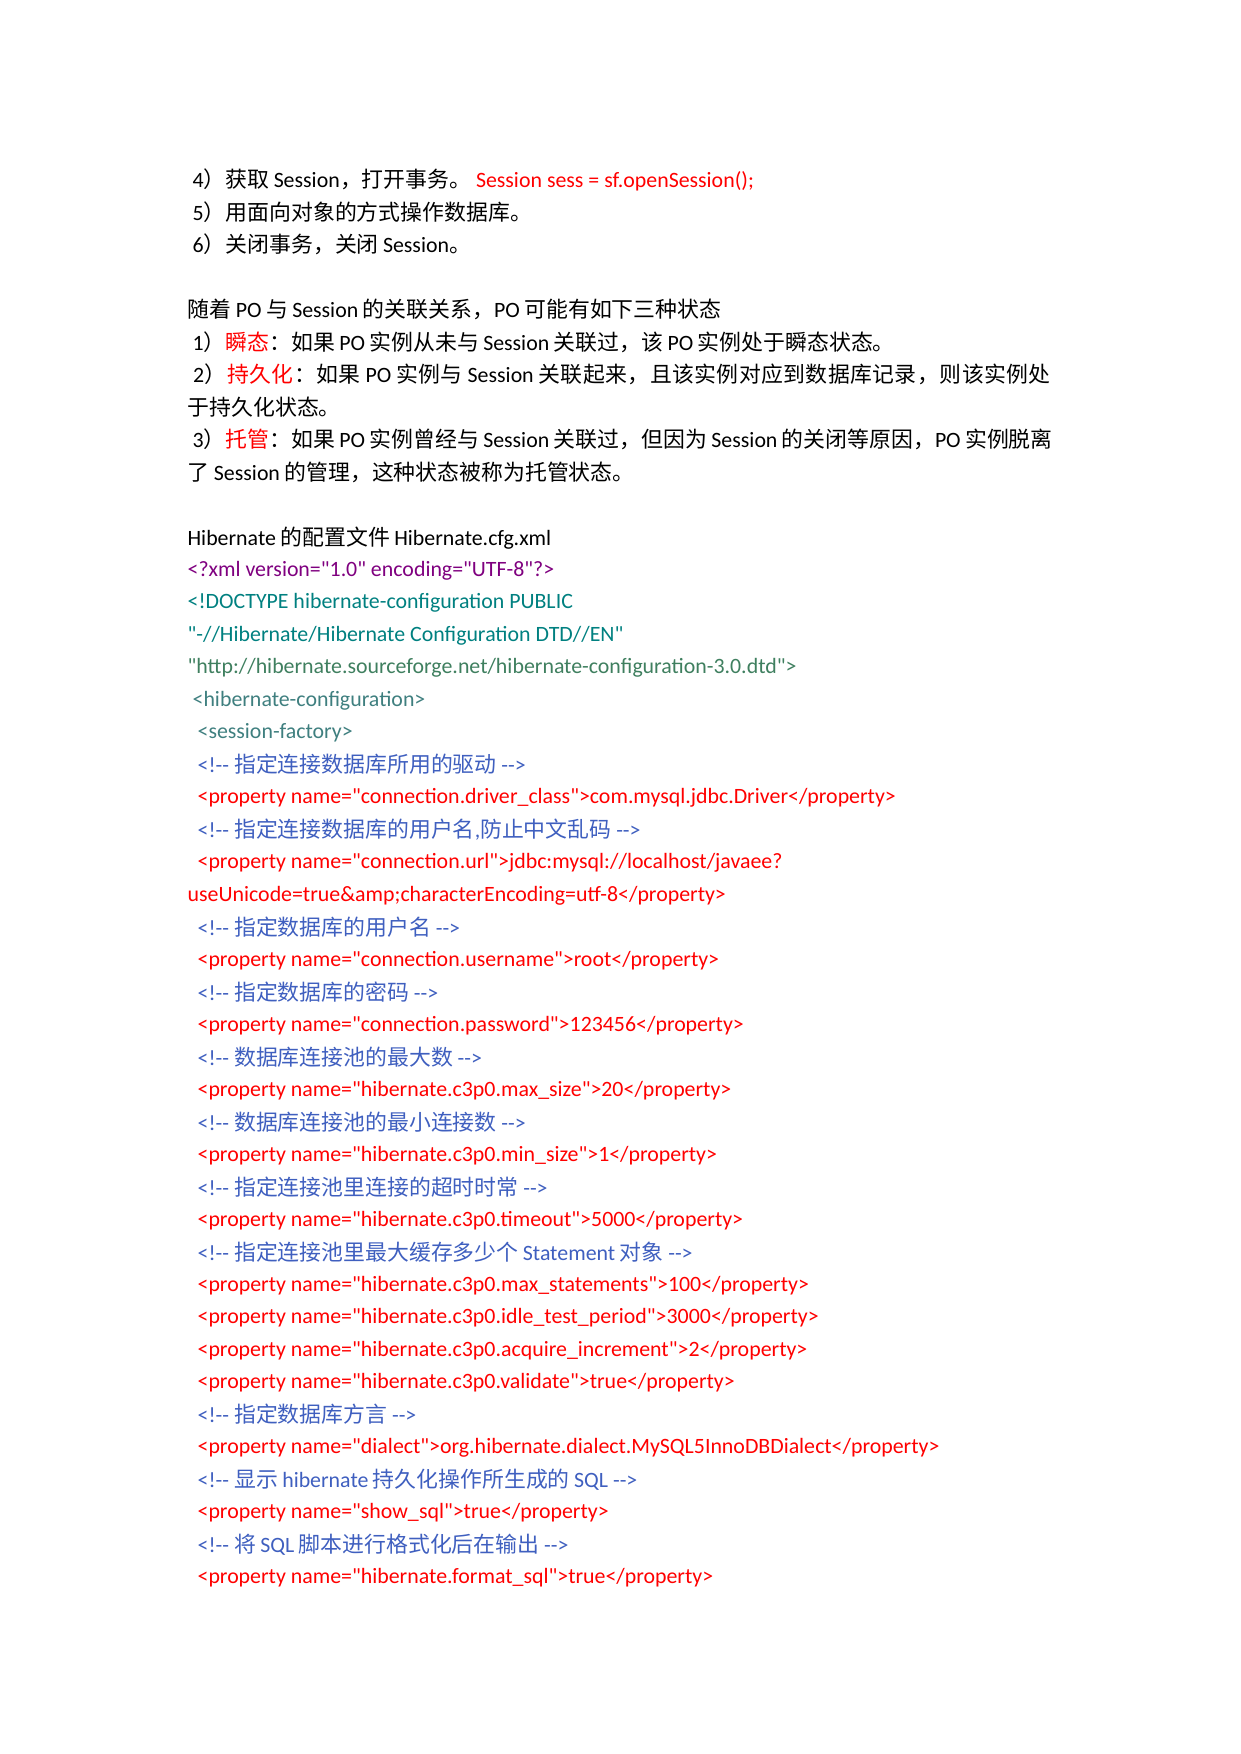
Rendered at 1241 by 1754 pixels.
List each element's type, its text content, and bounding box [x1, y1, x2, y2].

text <!-- 指定数据库方言 --> [187, 1397, 1053, 1429]
text <!-- 将SQL脚本进行格式化后在输出 --> [187, 1527, 1053, 1559]
text <property name="hibernate.format_sql">true</property> [187, 1559, 1053, 1592]
text <!-- 数据库连接池的最小连接数 --> [187, 1104, 1053, 1137]
text 2）持久化：如果PO实例与Session关联起来，且该实例对应到数据库记录，则该实例处于持久化状态。 [187, 357, 1053, 422]
text <property name="hibernate.c3p0.acquire_increment">2</property> [187, 1332, 1053, 1364]
text 6）关闭事务，关闭Session。 [187, 227, 1053, 259]
text <property name="show_sql">true</property> [187, 1494, 1053, 1527]
text <property name="connection.password">123456</property> [187, 1007, 1053, 1039]
text 1）瞬态：如果PO实例从未与Session关联过，该PO实例处于瞬态状态。 [187, 324, 1053, 357]
text 4）获取Session，打开事务。 Session sess = sf.openSession(); [187, 162, 1053, 194]
text <property name="hibernate.c3p0.validate">true</property> [187, 1364, 1053, 1397]
text <property name="dialect">org.hibernate.dialect.MySQL5InnoDBDialect</property> [187, 1429, 1053, 1462]
text <!-- 指定数据库的密码 --> [187, 974, 1053, 1007]
text <!-- 数据库连接池的最大数 --> [187, 1039, 1053, 1072]
text <property name="hibernate.c3p0.max_statements">100</property> [187, 1267, 1053, 1299]
text <hibernate-configuration> [187, 682, 1053, 714]
text <property name="connection.username">root</property> [187, 942, 1053, 974]
text <property name="hibernate.c3p0.idle_test_period">3000</property> [187, 1299, 1053, 1332]
text <?xml version="1.0" encoding="UTF-8"?> [187, 552, 1053, 584]
text <!-- 显示hibernate持久化操作所生成的SQL --> [187, 1462, 1053, 1494]
text <session-factory> [187, 714, 1053, 747]
text <property name="hibernate.c3p0.max_size">20</property> [187, 1072, 1053, 1104]
text <!DOCTYPE hibernate-configuration PUBLIC [187, 584, 1053, 617]
text <!-- 指定连接数据库所用的驱动 --> [187, 747, 1053, 779]
text Hibernate的配置文件Hibernate.cfg.xml [187, 519, 1053, 552]
text <property name="hibernate.c3p0.timeout">5000</property> [187, 1202, 1053, 1234]
text <!-- 指定连接池里连接的超时时常 --> [187, 1169, 1053, 1202]
text <!-- 指定连接数据库的用户名,防止中文乱码 --> [187, 812, 1053, 844]
text <!-- 指定连接池里最大缓存多少个Statement对象 --> [187, 1234, 1053, 1267]
text "-//Hibernate/Hibernate Configuration DTD//EN" [187, 617, 1053, 649]
text 5）用面向对象的方式操作数据库。 [187, 194, 1053, 227]
text "http://hibernate.sourceforge.net/hibernate-configuration-3.0.dtd"> [187, 649, 1053, 682]
text <property name="hibernate.c3p0.min_size">1</property> [187, 1137, 1053, 1169]
text <property name="connection.driver_class">com.mysql.jdbc.Driver</property> [187, 779, 1053, 812]
text <property name="connection.url">jdbc:mysql://localhost/javaee?useUnicode=true&amp;characterEncoding=utf-8</property> [187, 844, 1053, 909]
text 随着PO与Session的关联关系，PO可能有如下三种状态 [187, 292, 1053, 324]
text 3）托管：如果PO实例曾经与Session关联过，但因为Session的关闭等原因，PO实例脱离了Session的管理，这种状态被称为托管状态。 [187, 422, 1053, 487]
text <!-- 指定数据库的用户名 --> [187, 909, 1053, 942]
